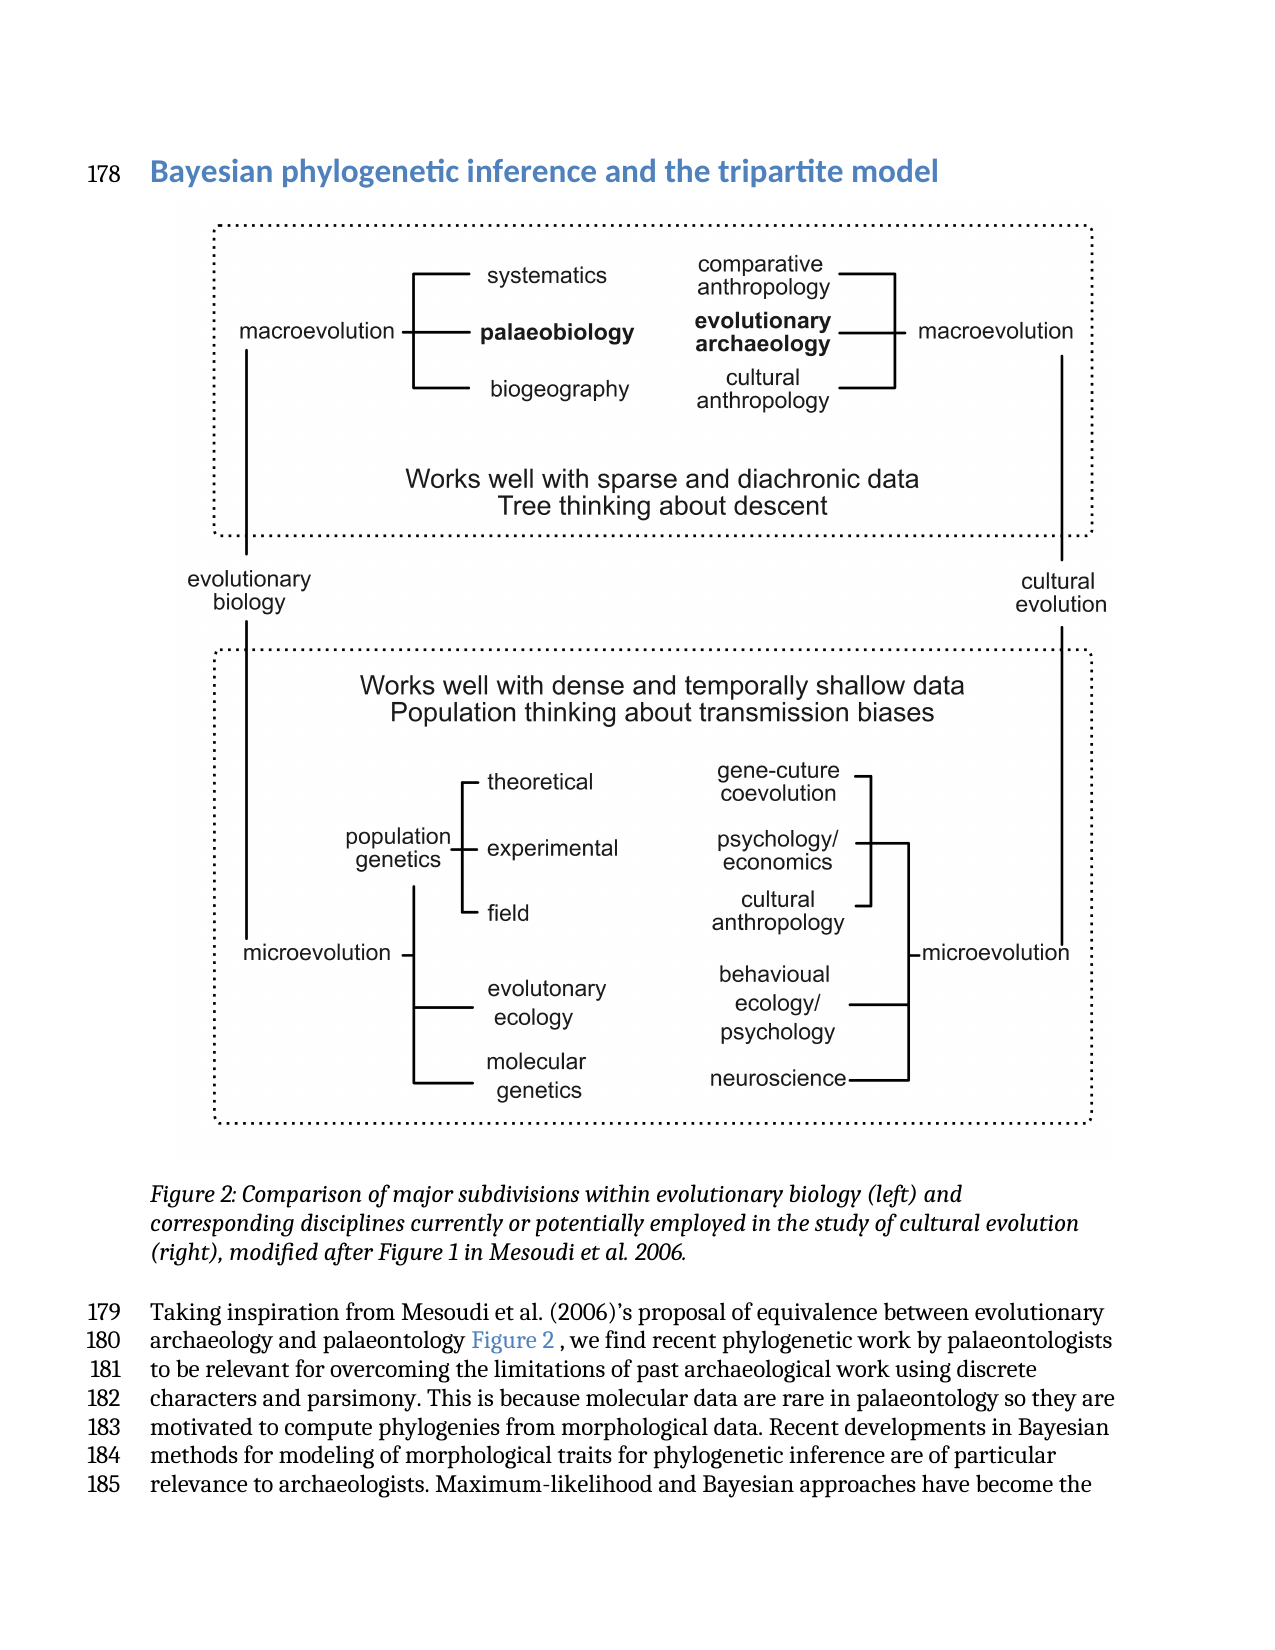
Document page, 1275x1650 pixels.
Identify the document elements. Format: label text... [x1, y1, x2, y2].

picture [168, 194, 1114, 1160]
subtitle Bayesian phylogenetic inference and the tripartite model [150, 150, 1125, 191]
table_header Figure 2: Comparison of major subdivisions within evolutionary biology (left) and corresponding disciplines currently or potentially employed in the study of cultural evolution (right), modified after Figure 1 in Mesoudi et al. 2006. [139, 191, 1114, 1279]
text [150, 1298, 1125, 1499]
